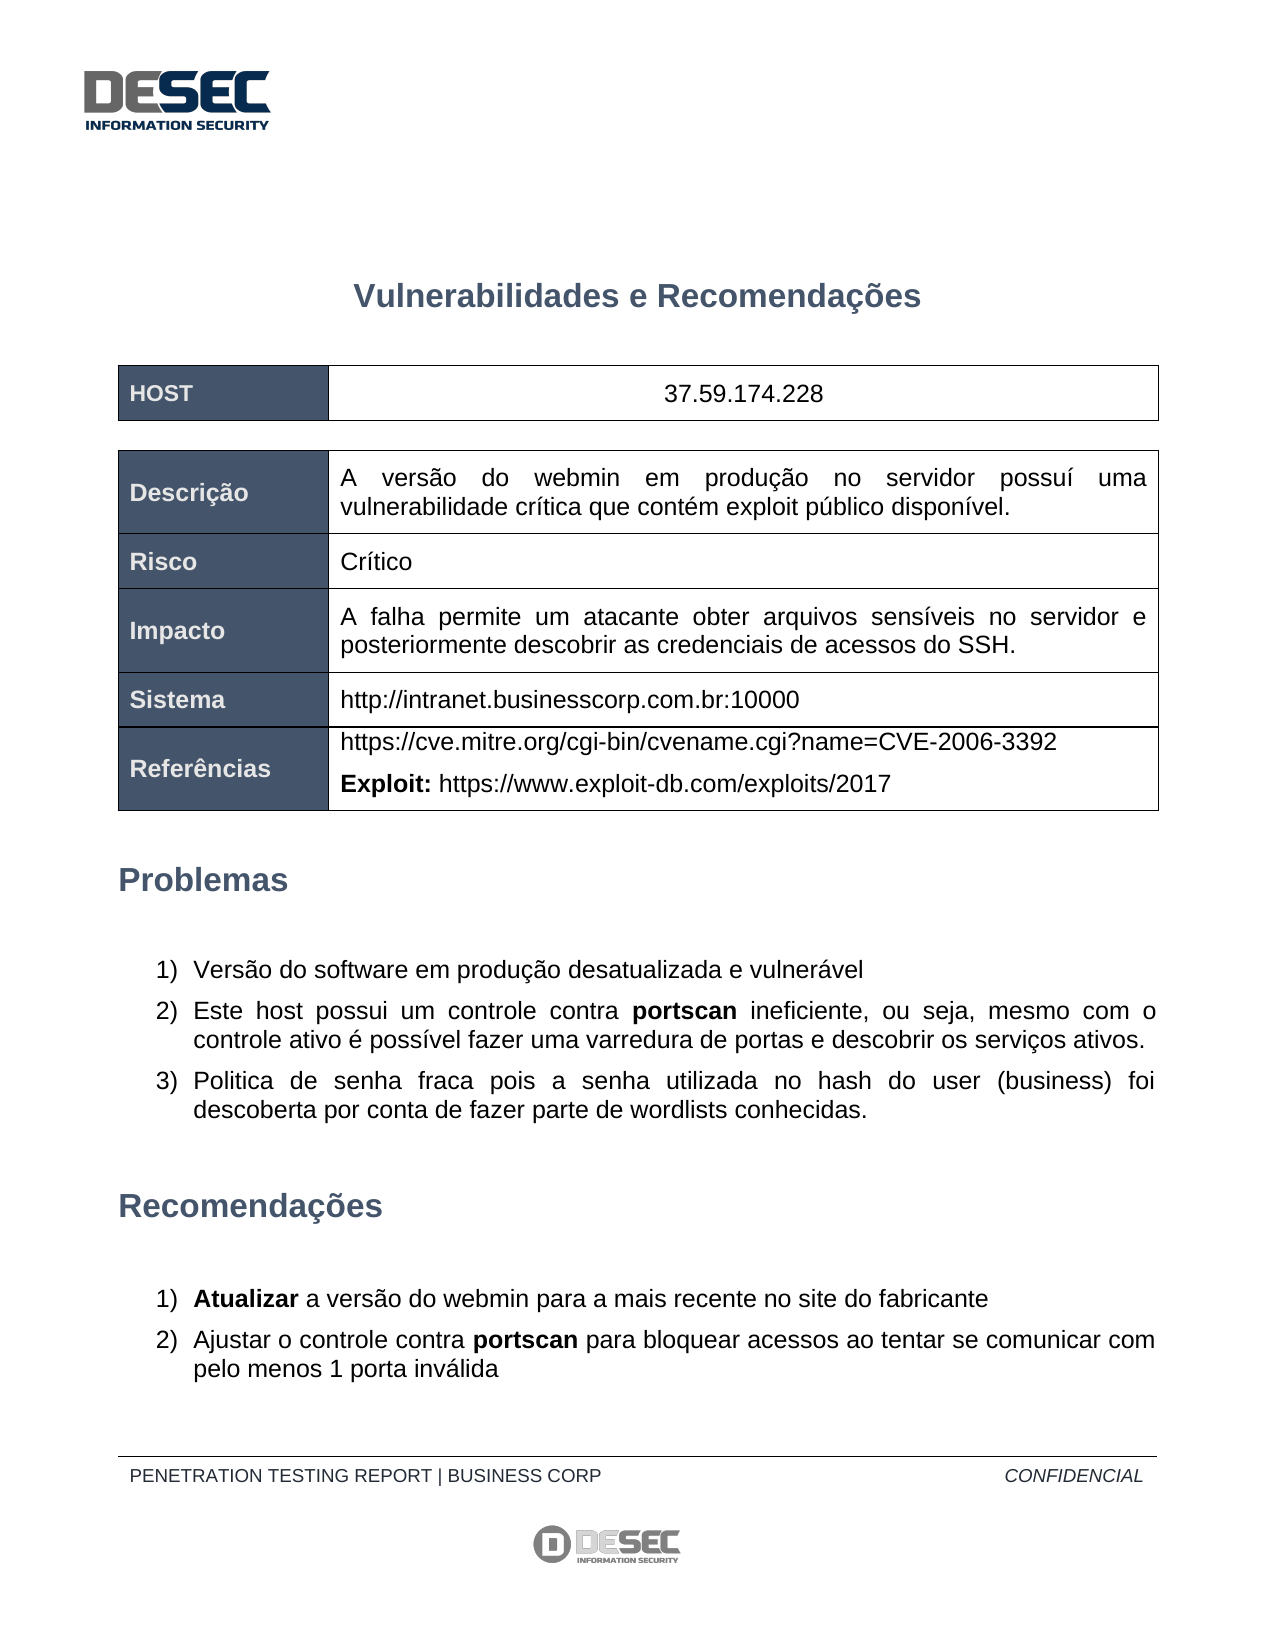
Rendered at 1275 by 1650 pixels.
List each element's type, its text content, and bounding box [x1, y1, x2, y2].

picture [531, 1520, 684, 1568]
table_cell https://cve.mitre.org/cgi-bin/cvename.cgi?name=CVE-2006-3392 Exploit: https://www.exploit-db.com/exploits/2017 [329, 728, 1158, 810]
table_cell A falha permite um atacante obter arquivos sensíveis no servidor e posteriormente descobrir as credenciais de acessos do SSH. [329, 589, 1158, 672]
table_header A versão do webmin em produção no servidor possuí uma vulnerabilidade crítica que contém exploit público disponível. [329, 451, 1158, 533]
list Versão do software em produção desatualizada e vulnerável [156, 955, 1157, 983]
list Ajustar o controle contra portscan para bloquear acessos ao tentar se comunicar com pelo menos 1 porta inválida [156, 1325, 1157, 1383]
table_cell Impacto [119, 589, 328, 672]
picture [84, 71, 271, 130]
table_cell Crítico [329, 534, 1158, 588]
table_cell Referências [119, 728, 328, 810]
table_cell Risco [119, 534, 328, 588]
table_header Descrição [119, 451, 328, 533]
table_cell Sistema [119, 673, 328, 726]
table_cell http://intranet.businesscorp.com.br:10000 [329, 673, 1158, 726]
list Atualizar a versão do webmin para a mais recente no site do fabricante [156, 1284, 1157, 1313]
subtitle Problemas [118, 861, 1157, 899]
list Este host possui um controle contra portscan ineficiente, ou seja, mesmo com o controle ativo é possível fazer uma varredura de portas e descobrir os serviços ativos. [156, 996, 1157, 1053]
table_header HOST [119, 366, 328, 420]
subtitle Vulnerabilidades e Recomendações [118, 276, 1157, 353]
list Politica de senha fraca pois a senha utilizada no hash do user (business) foi descoberta por conta de fazer parte de wordlists conhecidas. [156, 1066, 1157, 1123]
subtitle Recomendações [118, 1186, 1157, 1224]
table_header 37.59.174.228 [329, 366, 1158, 420]
